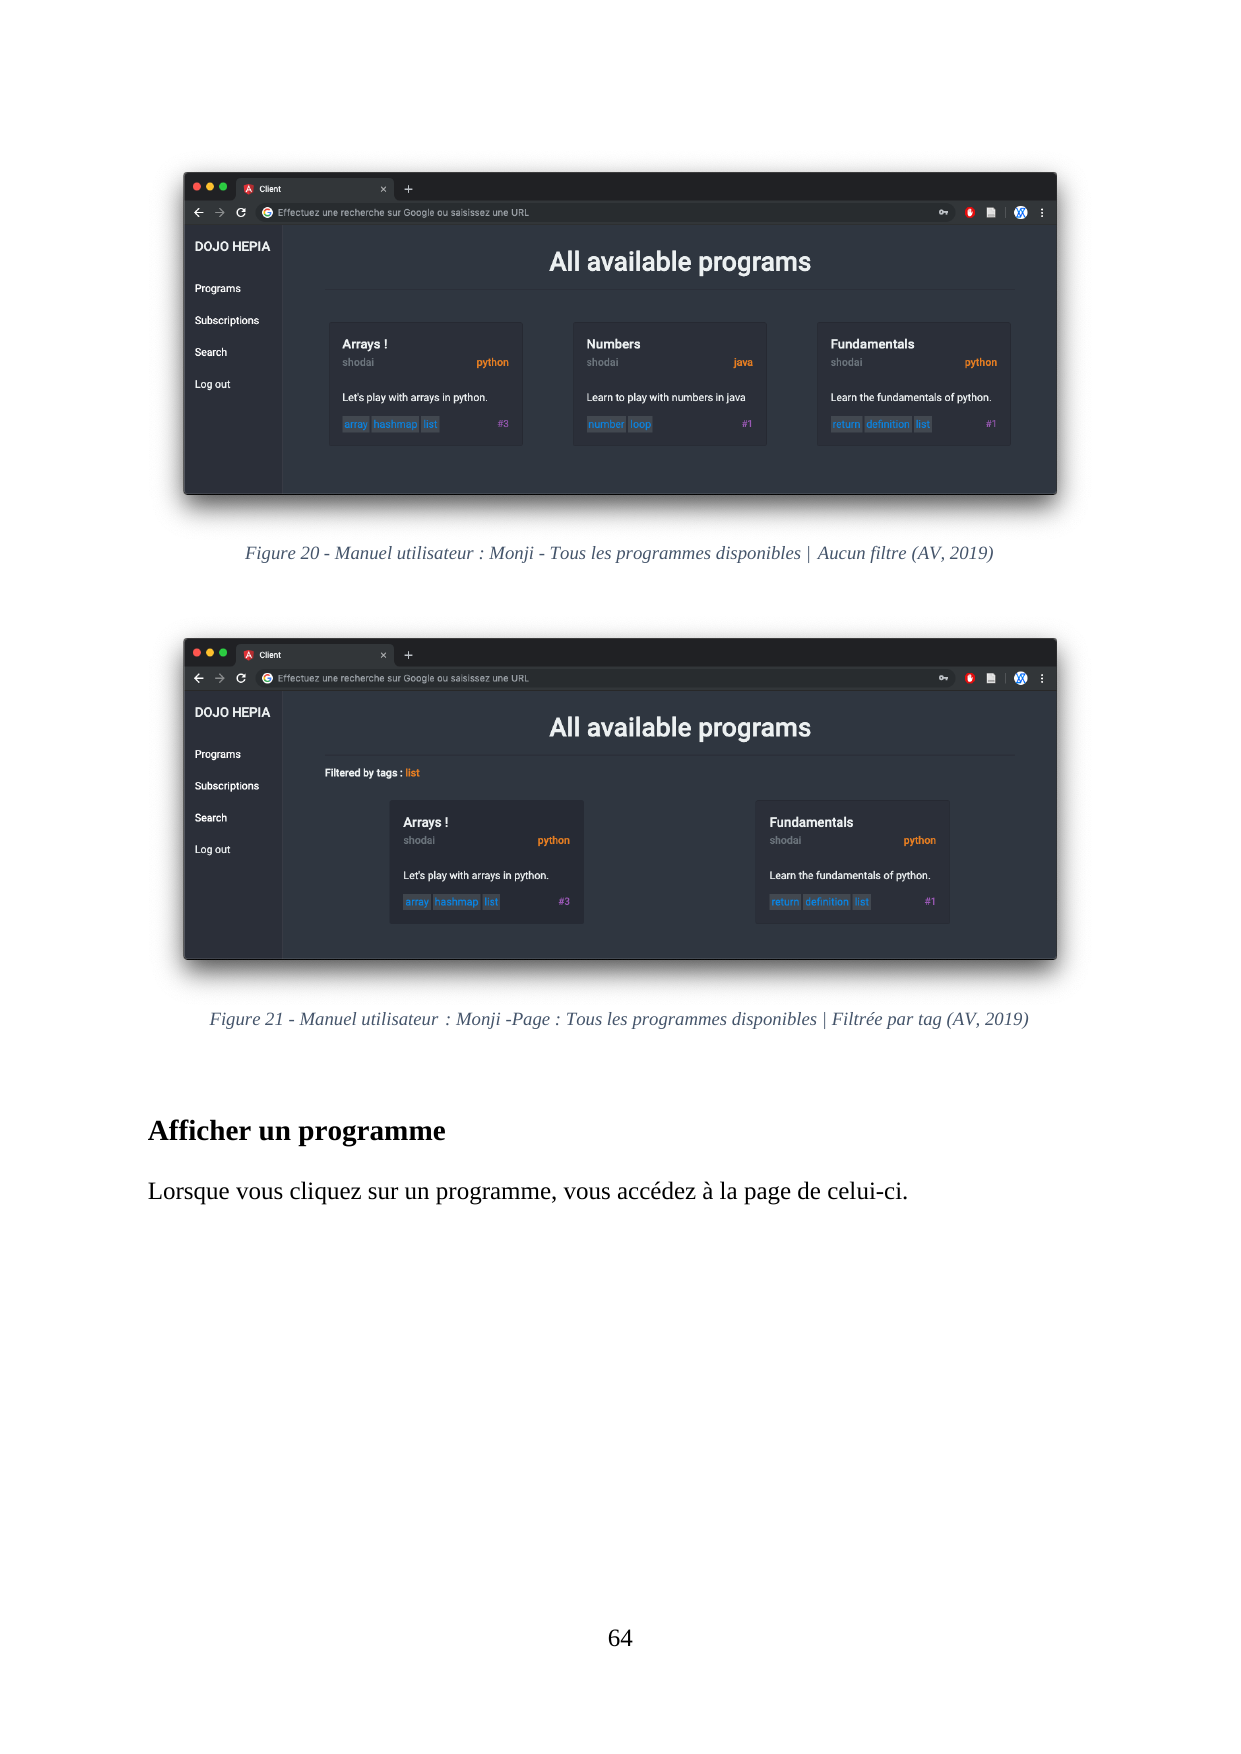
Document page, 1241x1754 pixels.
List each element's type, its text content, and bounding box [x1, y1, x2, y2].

subtitle Afficher un programme [148, 1113, 1093, 1147]
text Lorsque vous cliquez sur un programme, vous accédez à la page de celui-ci. [148, 1176, 1093, 1205]
picture [147, 613, 1093, 1008]
picture [147, 147, 1093, 543]
